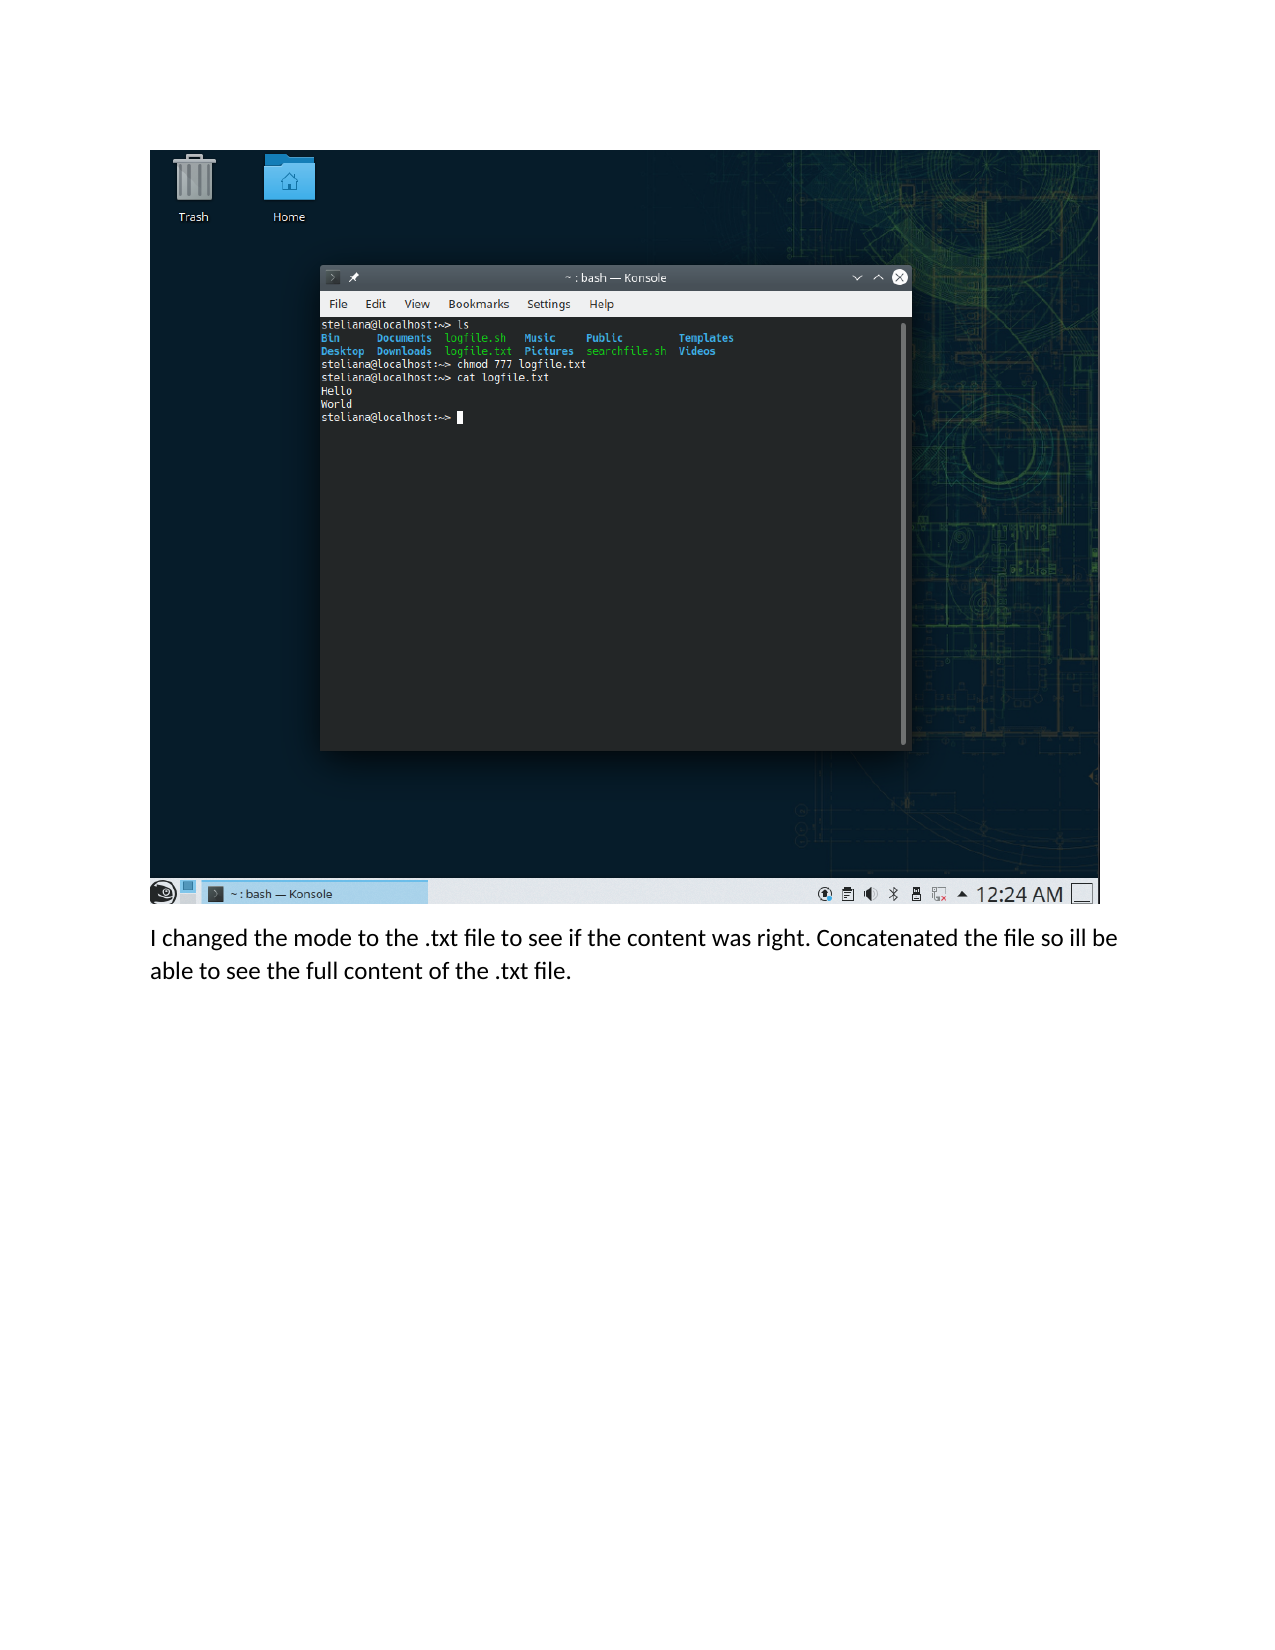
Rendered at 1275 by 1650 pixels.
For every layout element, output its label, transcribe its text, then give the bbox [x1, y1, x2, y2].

text I changed the mode to the .txt file to see if the content was right. Concatenated the file so ill be able to see the full content of the .txt file. [150, 923, 1125, 986]
picture [150, 150, 1100, 904]
